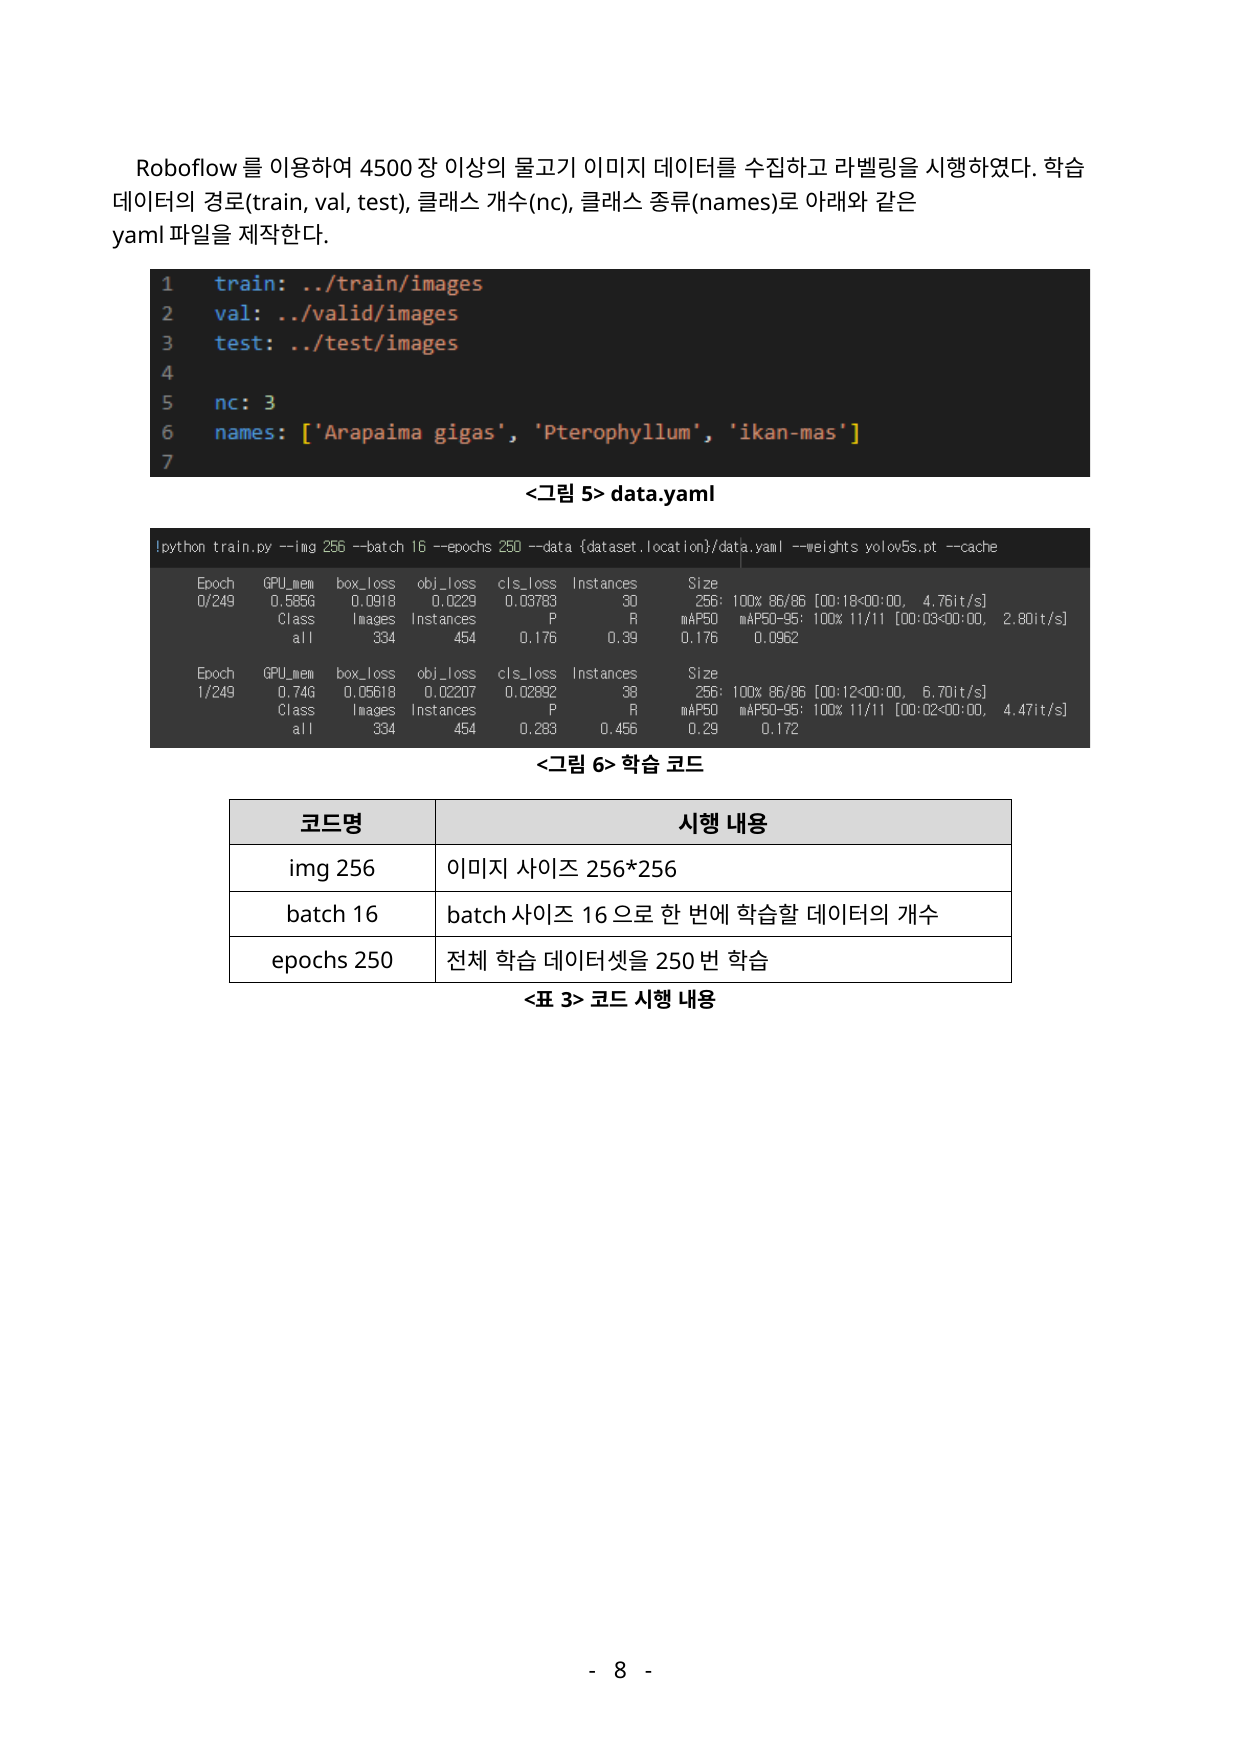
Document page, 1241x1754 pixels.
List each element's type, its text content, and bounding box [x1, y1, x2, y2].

picture [150, 528, 1091, 748]
text <그림 6> 학습 코드 [112, 748, 1128, 778]
text yaml파일을 제작한다. [112, 217, 1128, 250]
picture [150, 269, 1091, 477]
text <그림 5> data.yaml [112, 477, 1128, 507]
table_cell epochs 250 [230, 937, 435, 982]
table_cell 전체 학습 데이터셋을 250번 학습 [436, 937, 1011, 982]
table_cell 이미지 사이즈 256*256 [436, 845, 1011, 891]
table_header 시행 내용 [436, 800, 1011, 844]
table_cell batch사이즈 16으로 한 번에 학습할 데이터의 개수 [436, 892, 1011, 936]
text Roboflow를 이용하여 4500장 이상의 물고기 이미지 데이터를 수집하고 라벨링을 시행하였다. 학습 데이터의 경로(train, val, test), 클래스 개수(nc), 클래스 종류(names)로 아래와 같은 [112, 150, 1128, 217]
text <표 3> 코드 시행 내용 [112, 983, 1128, 1013]
table_header 코드명 [230, 800, 435, 844]
table_cell img 256 [230, 845, 435, 891]
table_cell batch 16 [230, 892, 435, 936]
